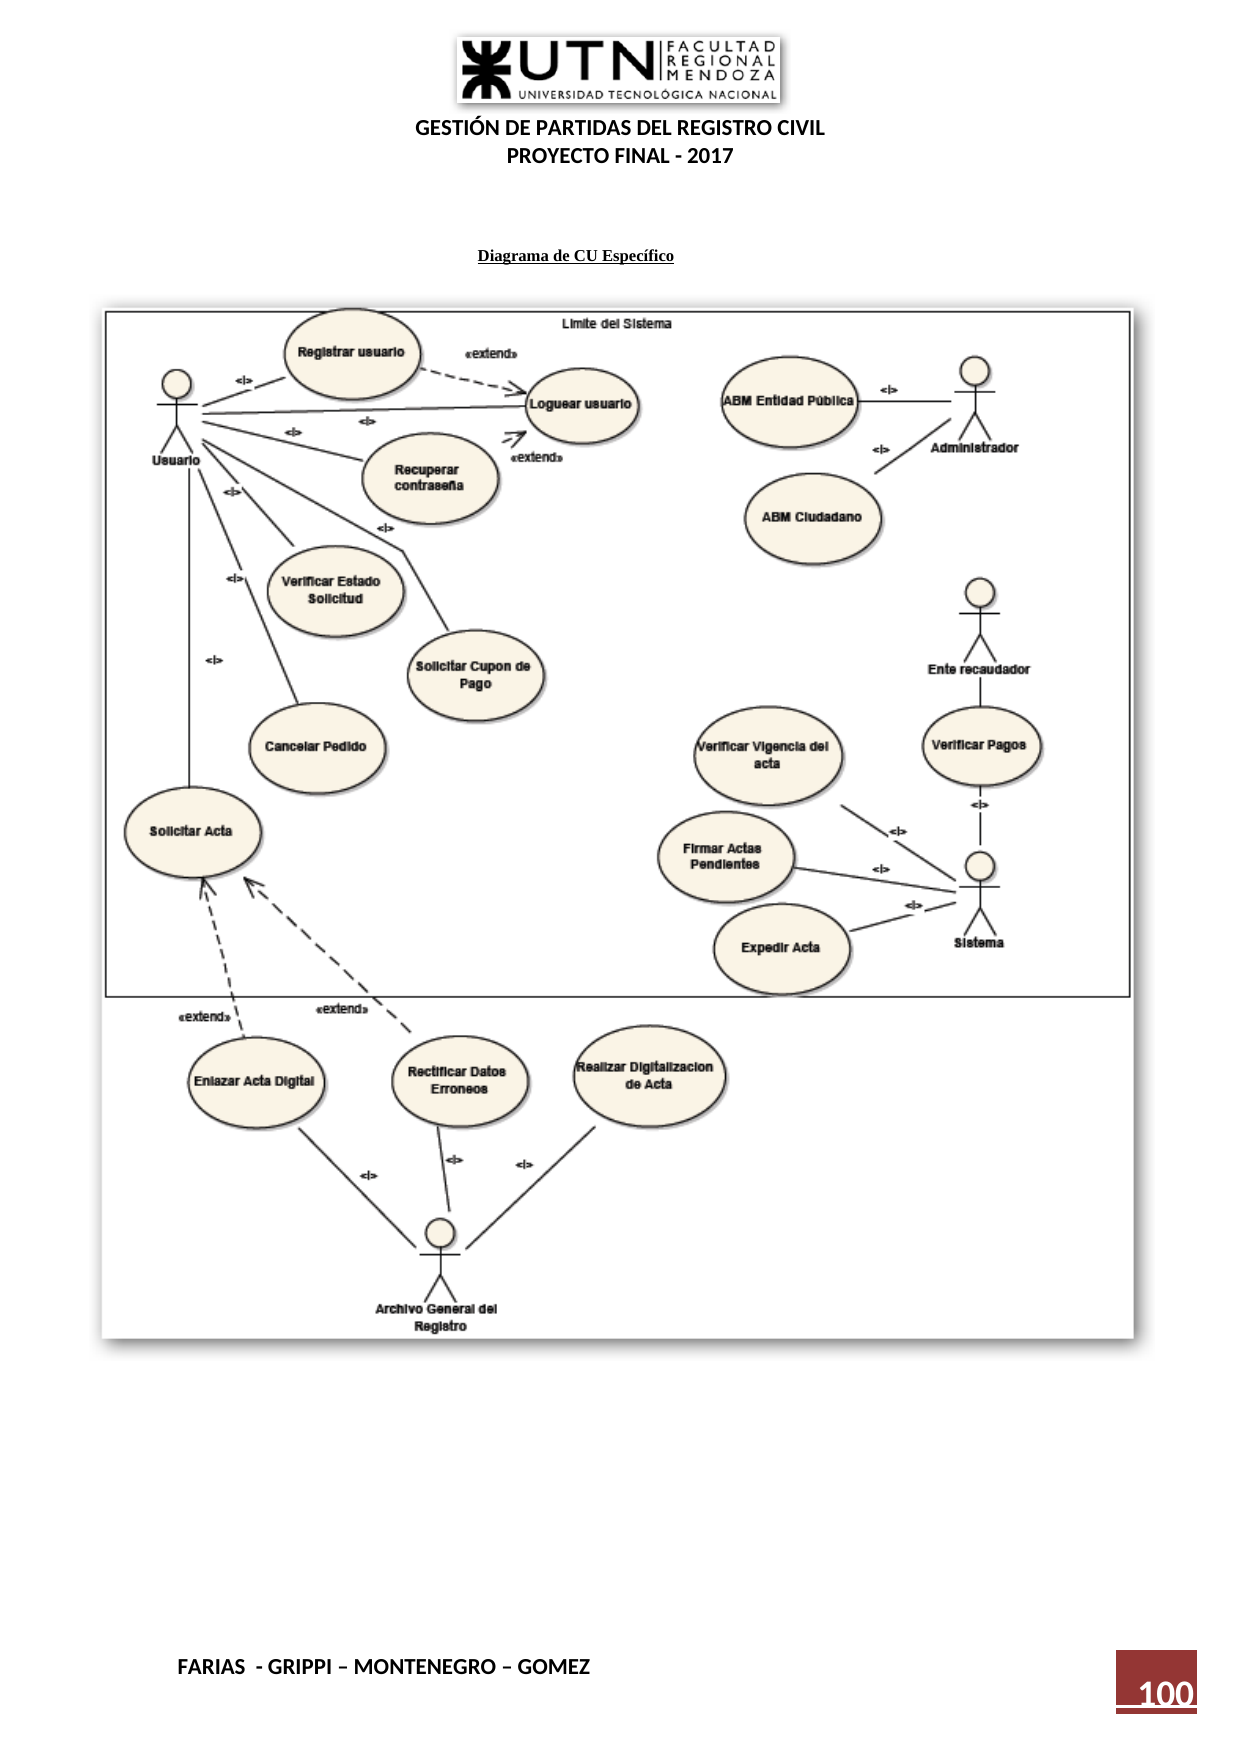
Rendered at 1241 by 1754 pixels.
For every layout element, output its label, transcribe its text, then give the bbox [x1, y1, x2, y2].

subtitle Diagrama de CU Específico [88, 294, 1063, 313]
picture [449, 29, 791, 114]
picture [88, 342, 1156, 1410]
